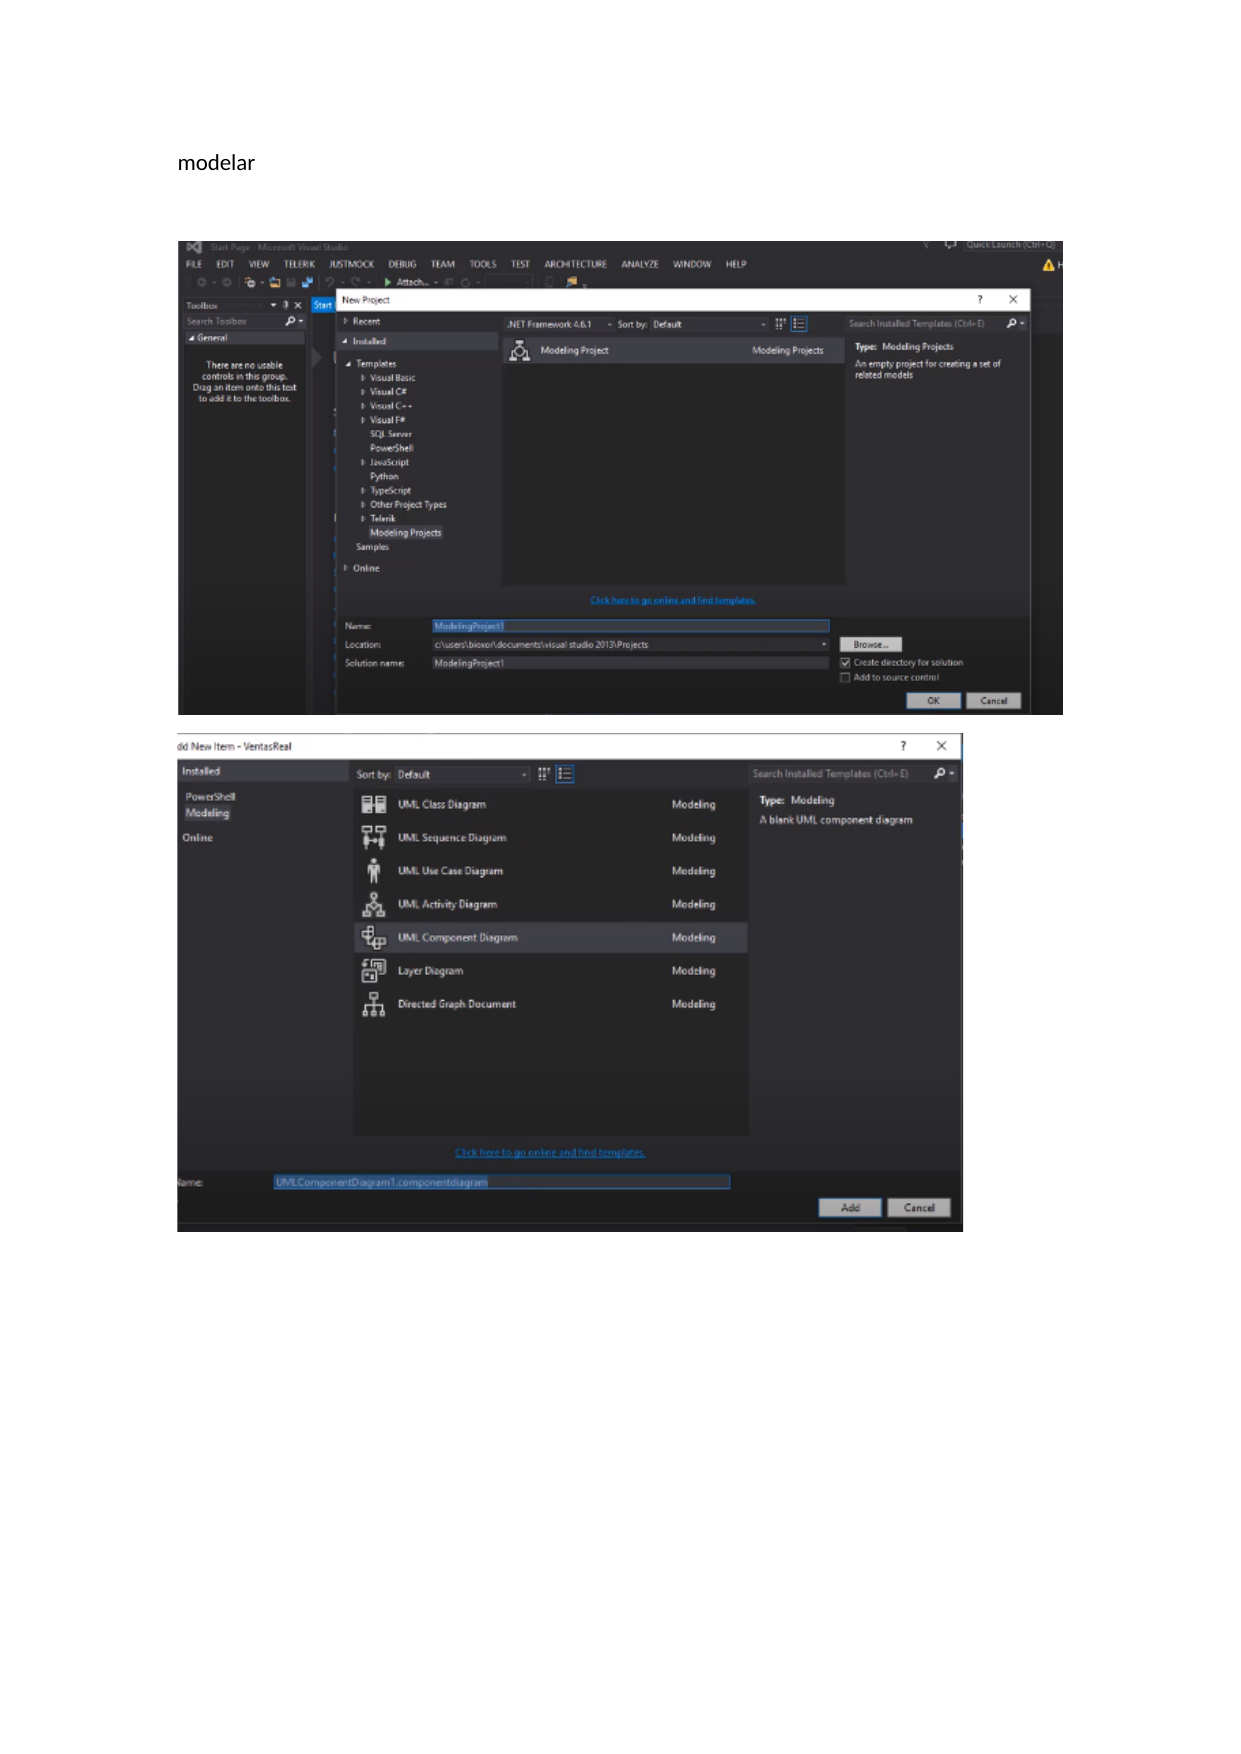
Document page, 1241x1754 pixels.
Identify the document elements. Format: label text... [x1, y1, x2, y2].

picture [177, 733, 964, 1232]
text modelar [177, 148, 1063, 176]
picture [177, 241, 1063, 715]
